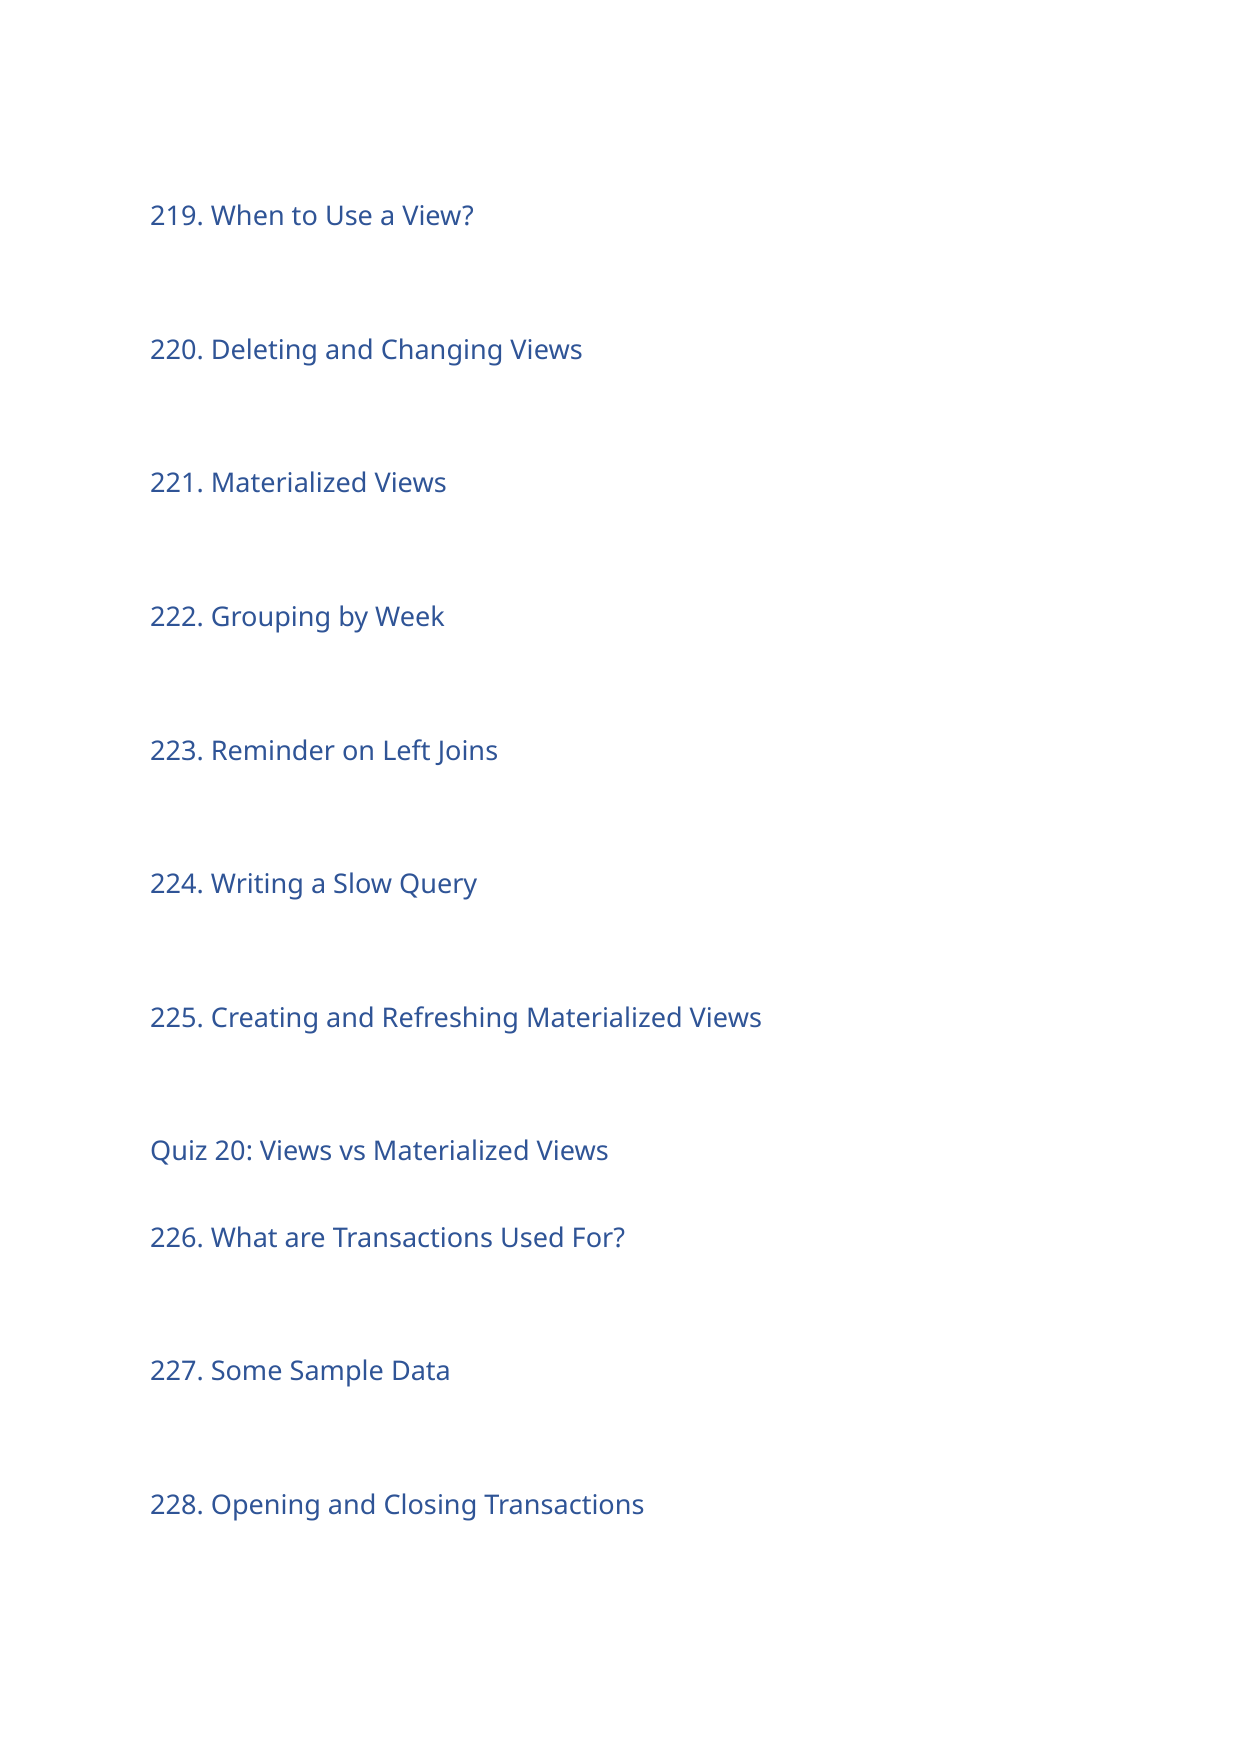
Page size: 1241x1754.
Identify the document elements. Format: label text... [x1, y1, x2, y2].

subtitle 228. Opening and Closing Transactions [150, 1485, 1090, 1522]
subtitle 225. Creating and Refreshing Materialized Views [150, 998, 1090, 1035]
subtitle 220. Deleting and Changing Views [150, 330, 1090, 367]
subtitle 219. When to Use a View? [150, 197, 1090, 234]
subtitle 227. Some Sample Data [150, 1352, 1090, 1389]
subtitle 224. Writing a Slow Query [150, 864, 1090, 901]
subtitle 221. Materialized Views [150, 464, 1090, 501]
subtitle 226. What are Transactions Used For? [150, 1218, 1090, 1255]
subtitle Quiz 20: Views vs Materialized Views [150, 1132, 1090, 1168]
subtitle 223. Reminder on Left Joins [150, 731, 1090, 768]
subtitle 222. Grouping by Week [150, 597, 1090, 634]
